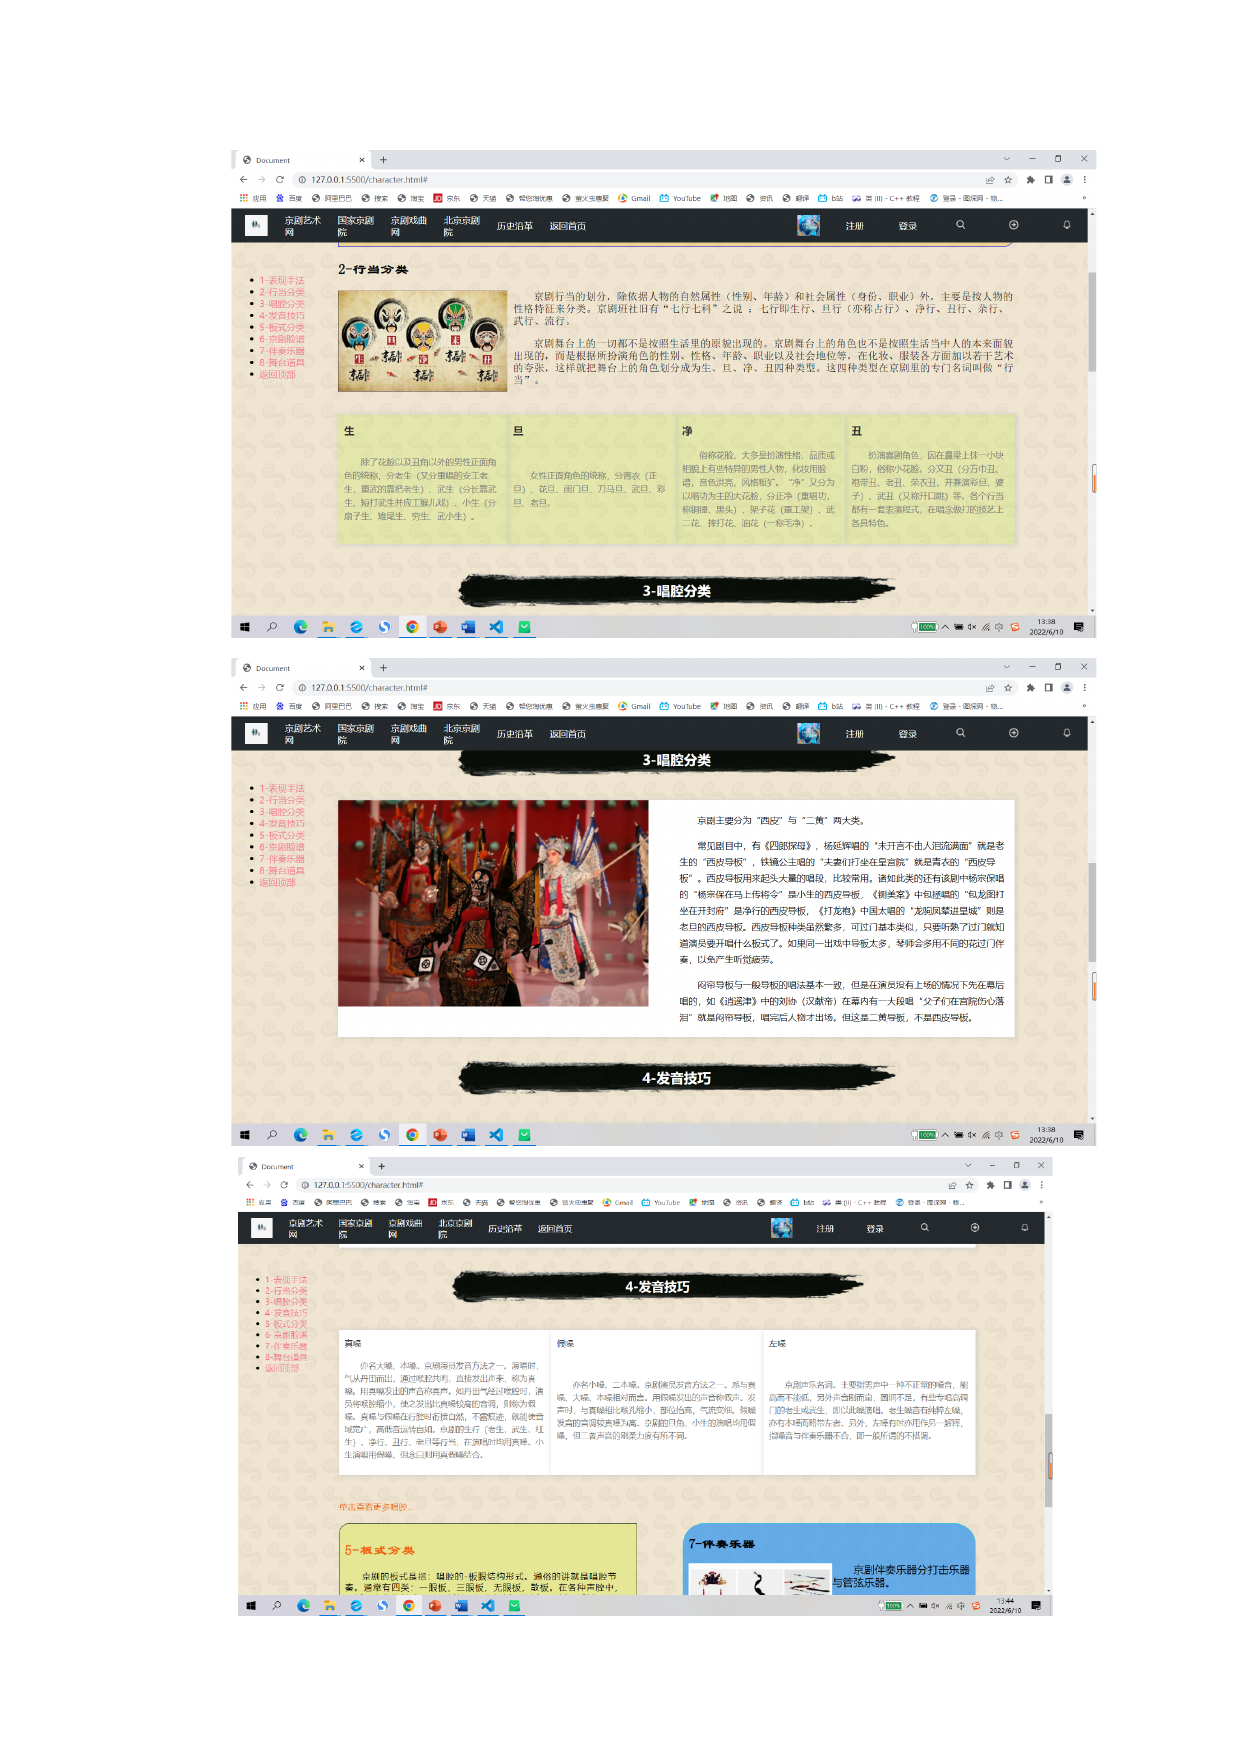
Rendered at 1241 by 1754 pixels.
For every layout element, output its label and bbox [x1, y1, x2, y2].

picture [238, 1157, 1053, 1616]
picture [231, 150, 1097, 638]
picture [231, 658, 1097, 1146]
